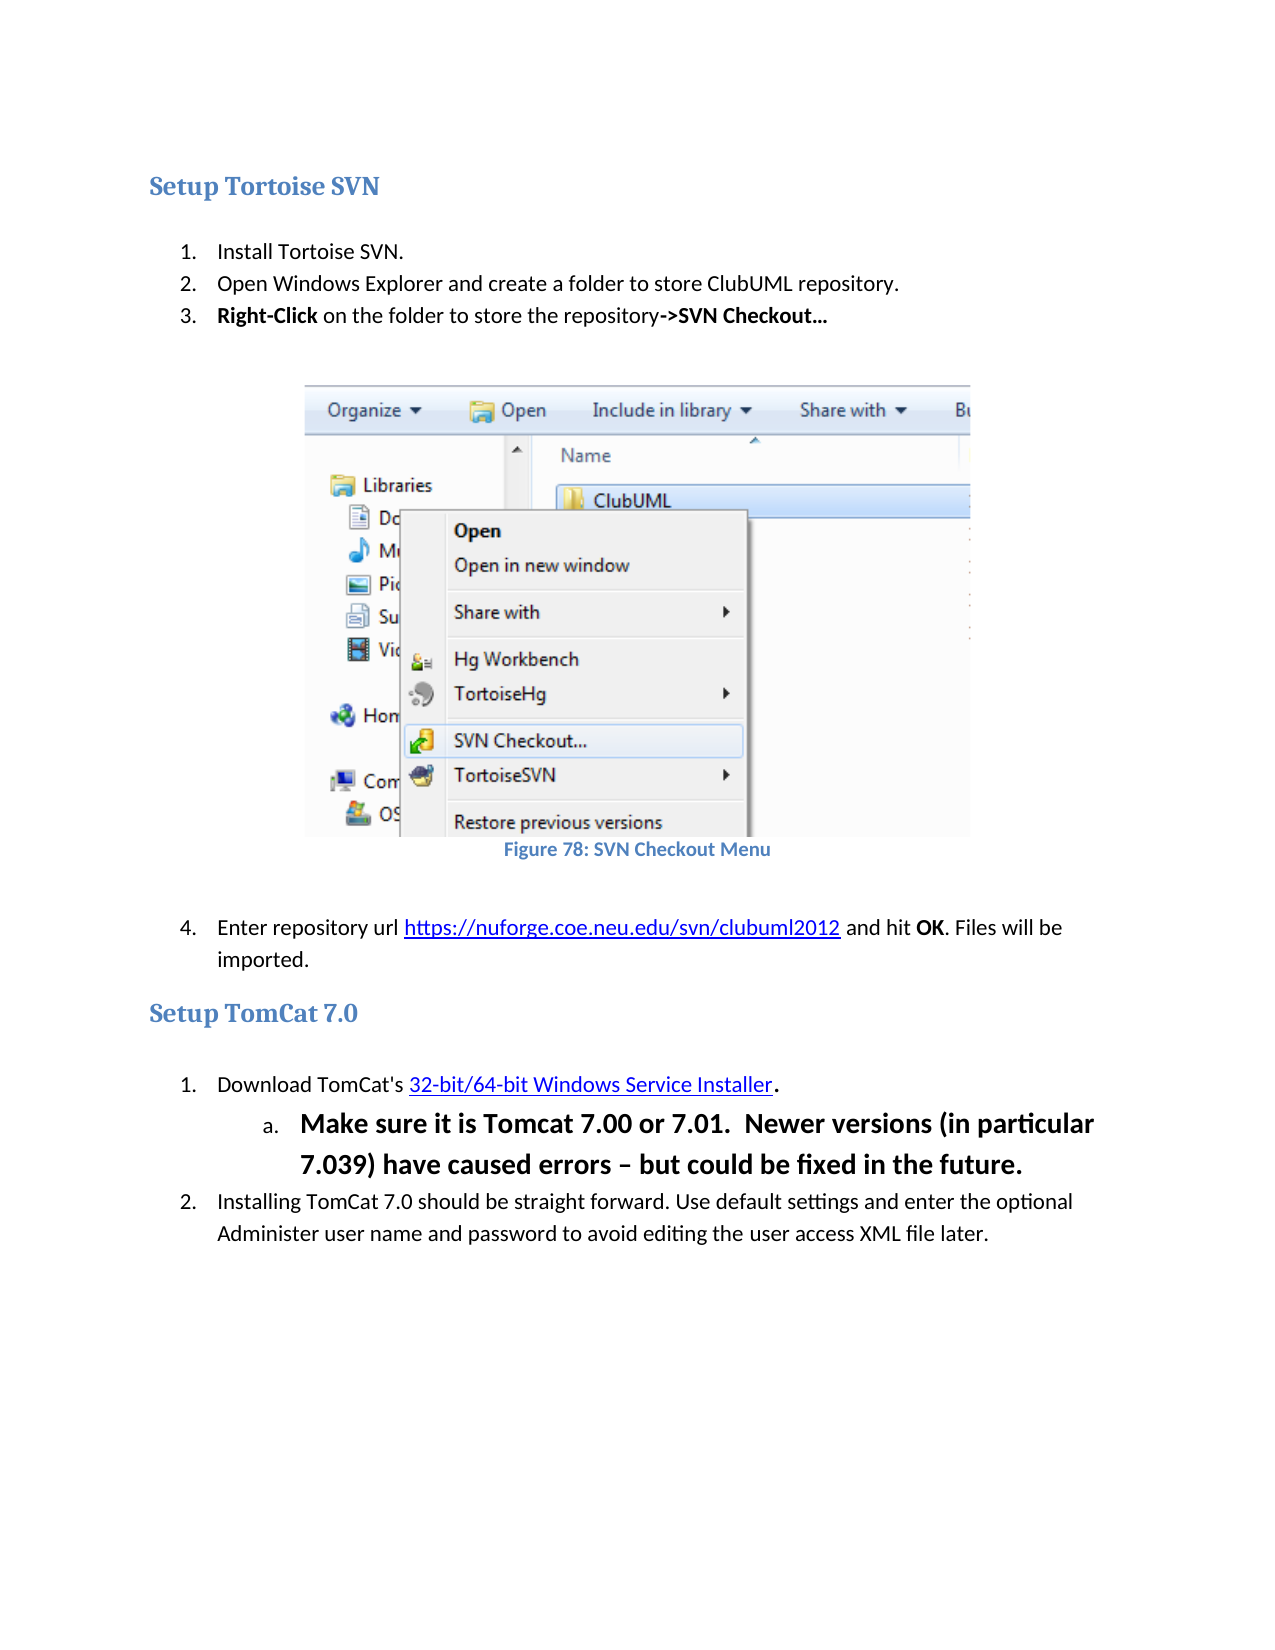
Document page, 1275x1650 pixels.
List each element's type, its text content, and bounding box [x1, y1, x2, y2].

list Enter repository url https://nuforge.coe.neu.edu/svn/clubuml2012 and hit OK. Files will be imported. [179, 913, 1125, 973]
picture [304, 385, 971, 837]
list Right-Click on the folder to store the repository->SVN Checkout… [179, 301, 1125, 329]
subtitle Setup Tortoise SVN [150, 171, 1125, 202]
subtitle Setup TomCat 7.0 [150, 998, 1125, 1029]
list Download TomCat's 32-bit/64-bit Windows Service Installer. [179, 1064, 1125, 1100]
list Open Windows Explorer and create a folder to store ClubUML repository. [179, 269, 1125, 297]
list Installing TomCat 7.0 should be straight forward. Use default settings and enter the optional Administer user name and password to avoid editing the user access XML file later. [179, 1187, 1125, 1247]
text Figure 78: SVN Checkout Menu [150, 836, 1125, 862]
list Make sure it is Tomcat 7.00 or 7.01. Newer versions (in particular 7.039) have caused errors – but could be fixed in the future. [262, 1105, 1125, 1182]
list Install Tortoise SVN. [179, 237, 1125, 265]
